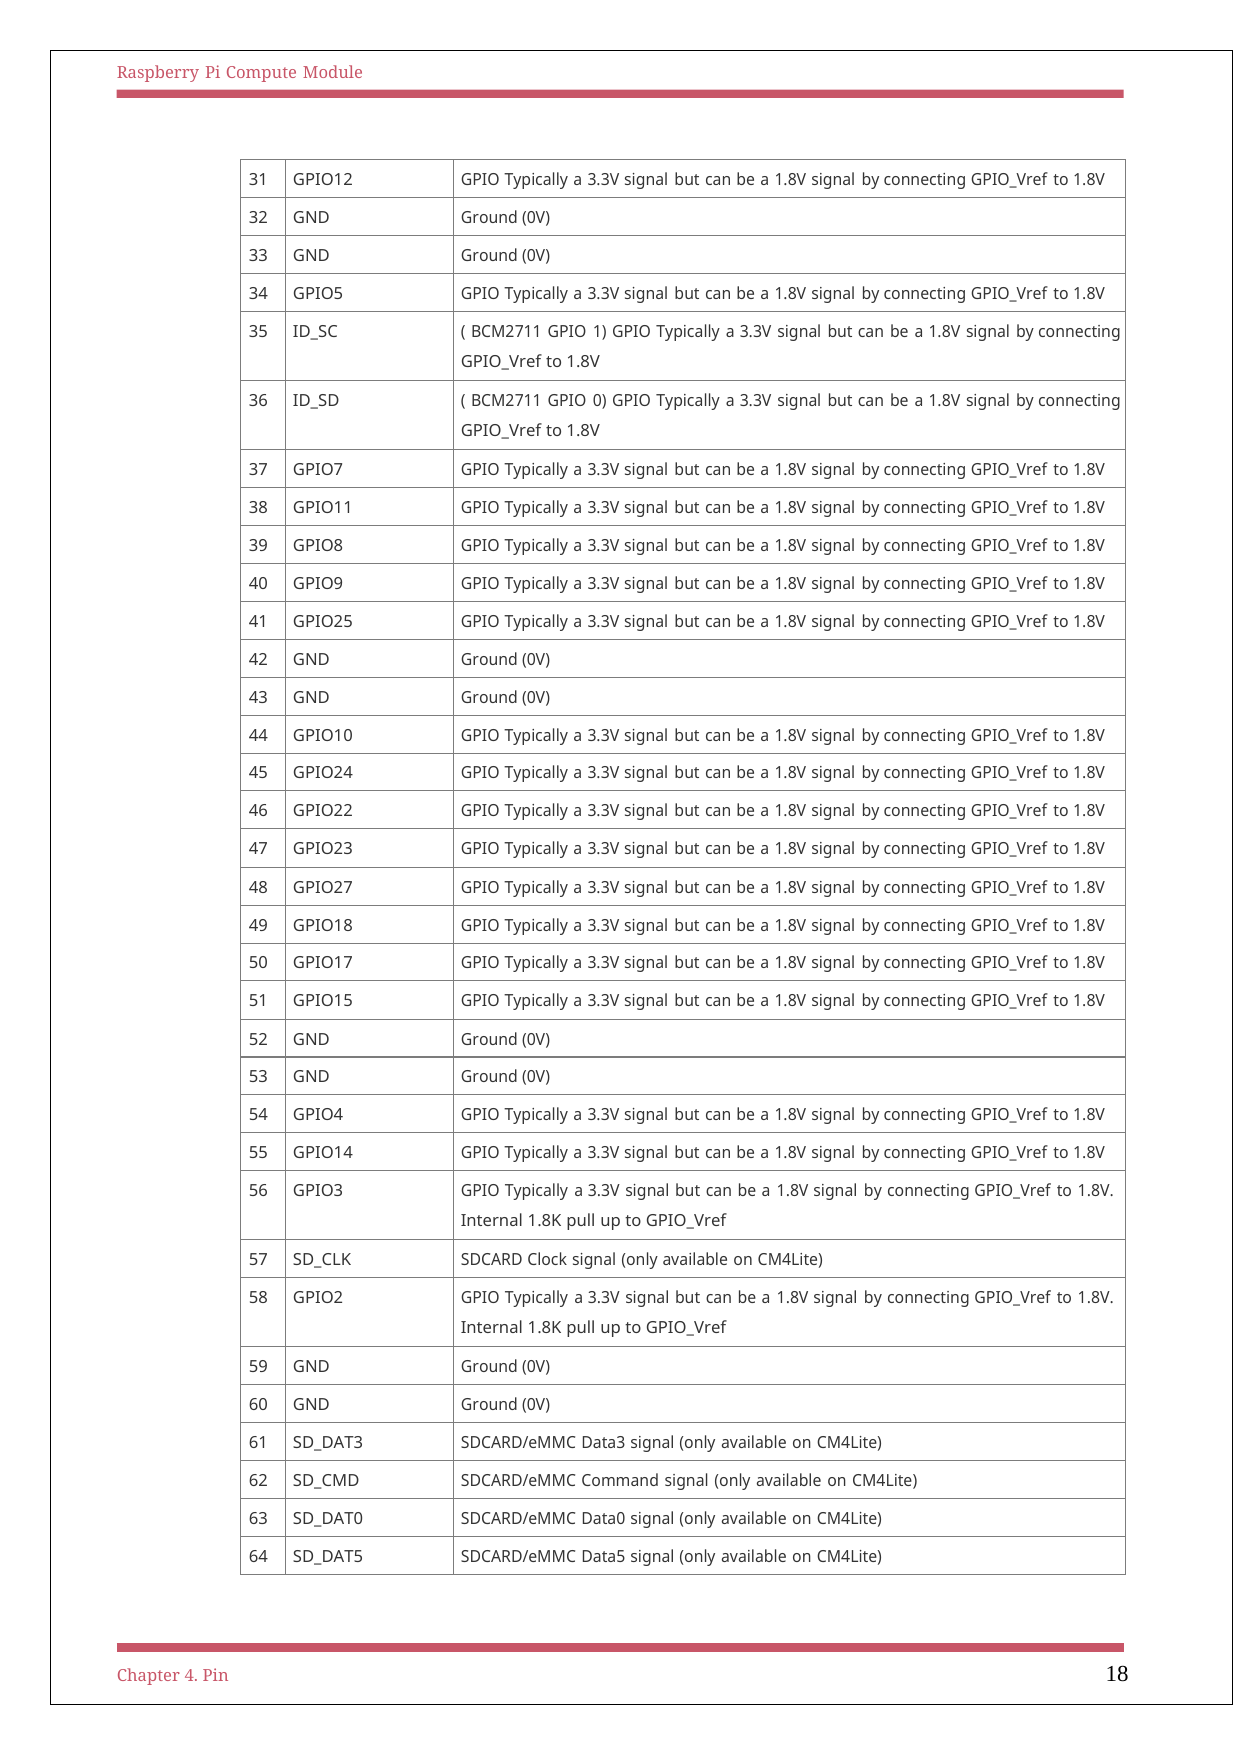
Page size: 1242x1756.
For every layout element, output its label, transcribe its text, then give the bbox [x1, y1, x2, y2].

table_cell 41 [241, 602, 285, 639]
table_cell SDCARD/eMMC Command signal (only available on CM4Lite) [454, 1461, 1125, 1498]
table_cell SD_DAT0 [286, 1499, 453, 1536]
table_cell 54 [241, 1095, 285, 1132]
table_cell 53 [241, 1058, 285, 1094]
table_cell GPIO23 [286, 829, 453, 867]
table_cell 45 [241, 754, 285, 790]
table_header GPIO12 [286, 160, 453, 197]
table_cell GPIO7 [286, 450, 453, 487]
table_cell Ground (0V) [454, 1020, 1125, 1056]
table_cell 43 [241, 678, 285, 714]
table_cell 36 [241, 381, 285, 449]
table_cell GPIO Typically a 3.3V signal but can be a 1.8V signal by connecting GPIO_Vref to 1.8V [454, 754, 1125, 790]
table_cell 55 [241, 1133, 285, 1170]
table_cell 62 [241, 1461, 285, 1498]
table_cell 63 [241, 1499, 285, 1536]
table_cell ( BCM2711 GPIO 1) GPIO Typically a 3.3V signal but can be a 1.8V signal by connecting GPIO_Vref to 1.8V [454, 312, 1125, 380]
table_cell SD_CMD [286, 1461, 453, 1498]
table_cell GPIO25 [286, 602, 453, 639]
table_cell GPIO18 [286, 906, 453, 942]
table_cell 34 [241, 274, 285, 311]
table_cell GPIO2 [286, 1278, 453, 1346]
table_header GPIO Typically a 3.3V signal but can be a 1.8V signal by connecting GPIO_Vref to 1.8V [454, 160, 1125, 197]
table_cell SDCARD/eMMC Data0 signal (only available on CM4Lite) [454, 1499, 1125, 1536]
table_cell ( BCM2711 GPIO 0) GPIO Typically a 3.3V signal but can be a 1.8V signal by connecting GPIO_Vref to 1.8V [454, 381, 1125, 449]
table_cell SDCARD/eMMC Data5 signal (only available on CM4Lite) [454, 1537, 1125, 1574]
table_cell GPIO Typically a 3.3V signal but can be a 1.8V signal by connecting GPIO_Vref to 1.8V [454, 829, 1125, 867]
table_cell Ground (0V) [454, 678, 1125, 714]
table_cell 42 [241, 640, 285, 677]
table_cell 46 [241, 791, 285, 828]
table_cell Ground (0V) [454, 640, 1125, 677]
table_cell GPIO4 [286, 1095, 453, 1132]
table_cell 51 [241, 981, 285, 1018]
table_cell 47 [241, 829, 285, 867]
table_cell GPIO Typically a 3.3V signal but can be a 1.8V signal by connecting GPIO_Vref to 1.8V [454, 716, 1125, 752]
table_cell GPIO Typically a 3.3V signal but can be a 1.8V signal by connecting GPIO_Vref to 1.8V. Internal 1.8K pull up to GPIO_Vref [454, 1278, 1125, 1346]
table_cell GPIO Typically a 3.3V signal but can be a 1.8V signal by connecting GPIO_Vref to 1.8V [454, 488, 1125, 525]
table_cell GND [286, 678, 453, 714]
table_cell GPIO10 [286, 716, 453, 752]
table_cell 58 [241, 1278, 285, 1346]
table_cell GPIO24 [286, 754, 453, 790]
table_cell Ground (0V) [454, 198, 1125, 235]
table_cell Ground (0V) [454, 1347, 1125, 1384]
table_cell 57 [241, 1240, 285, 1277]
table_cell Ground (0V) [454, 1385, 1125, 1422]
table_cell 33 [241, 236, 285, 273]
table_cell SD_CLK [286, 1240, 453, 1277]
table_cell Ground (0V) [454, 236, 1125, 273]
table_cell GPIO Typically a 3.3V signal but can be a 1.8V signal by connecting GPIO_Vref to 1.8V [454, 1133, 1125, 1170]
table_cell GPIO3 [286, 1171, 453, 1239]
table_cell GPIO5 [286, 274, 453, 311]
table_cell 56 [241, 1171, 285, 1239]
table_cell SD_DAT3 [286, 1423, 453, 1460]
table_cell 60 [241, 1385, 285, 1422]
table_cell GPIO11 [286, 488, 453, 525]
table_cell ID_SC [286, 312, 453, 380]
table_cell 49 [241, 906, 285, 942]
table_cell GPIO Typically a 3.3V signal but can be a 1.8V signal by connecting GPIO_Vref to 1.8V [454, 602, 1125, 639]
table_cell SD_DAT5 [286, 1537, 453, 1574]
table_cell 52 [241, 1020, 285, 1056]
table_cell 48 [241, 868, 285, 904]
table_cell 64 [241, 1537, 285, 1574]
table_cell GND [286, 1058, 453, 1094]
table_cell GPIO Typically a 3.3V signal but can be a 1.8V signal by connecting GPIO_Vref to 1.8V [454, 791, 1125, 828]
table_cell SDCARD Clock signal (only available on CM4Lite) [454, 1240, 1125, 1277]
table_cell GND [286, 1385, 453, 1422]
table_cell GPIO Typically a 3.3V signal but can be a 1.8V signal by connecting GPIO_Vref to 1.8V [454, 1095, 1125, 1132]
table_cell 40 [241, 564, 285, 601]
table_cell ID_SD [286, 381, 453, 449]
table_cell GND [286, 1347, 453, 1384]
table_cell GPIO Typically a 3.3V signal but can be a 1.8V signal by connecting GPIO_Vref to 1.8V [454, 526, 1125, 563]
table_cell 61 [241, 1423, 285, 1460]
table_cell GND [286, 236, 453, 273]
table_cell GPIO Typically a 3.3V signal but can be a 1.8V signal by connecting GPIO_Vref to 1.8V [454, 868, 1125, 904]
table_cell GPIO Typically a 3.3V signal but can be a 1.8V signal by connecting GPIO_Vref to 1.8V [454, 944, 1125, 980]
table_cell 38 [241, 488, 285, 525]
table_cell GPIO14 [286, 1133, 453, 1170]
table_cell 44 [241, 716, 285, 752]
table_cell 37 [241, 450, 285, 487]
table_header 31 [241, 160, 285, 197]
table_cell 50 [241, 944, 285, 980]
table_cell 39 [241, 526, 285, 563]
table_cell GPIO Typically a 3.3V signal but can be a 1.8V signal by connecting GPIO_Vref to 1.8V [454, 450, 1125, 487]
table_cell GPIO Typically a 3.3V signal but can be a 1.8V signal by connecting GPIO_Vref to 1.8V [454, 981, 1125, 1018]
table_cell Ground (0V) [454, 1058, 1125, 1094]
table_cell GND [286, 198, 453, 235]
table_cell GPIO15 [286, 981, 453, 1018]
table_cell GND [286, 1020, 453, 1056]
table_cell GPIO17 [286, 944, 453, 980]
table_cell 35 [241, 312, 285, 380]
table_cell GPIO22 [286, 791, 453, 828]
table_cell GPIO Typically a 3.3V signal but can be a 1.8V signal by connecting GPIO_Vref to 1.8V. Internal 1.8K pull up to GPIO_Vref [454, 1171, 1125, 1239]
table_cell GPIO Typically a 3.3V signal but can be a 1.8V signal by connecting GPIO_Vref to 1.8V [454, 274, 1125, 311]
table_cell GND [286, 640, 453, 677]
table_cell GPIO Typically a 3.3V signal but can be a 1.8V signal by connecting GPIO_Vref to 1.8V [454, 906, 1125, 942]
table_cell GPIO27 [286, 868, 453, 904]
table_cell SDCARD/eMMC Data3 signal (only available on CM4Lite) [454, 1423, 1125, 1460]
table_cell 59 [241, 1347, 285, 1384]
table_cell GPIO Typically a 3.3V signal but can be a 1.8V signal by connecting GPIO_Vref to 1.8V [454, 564, 1125, 601]
table_cell GPIO8 [286, 526, 453, 563]
table_cell GPIO9 [286, 564, 453, 601]
table_cell 32 [241, 198, 285, 235]
